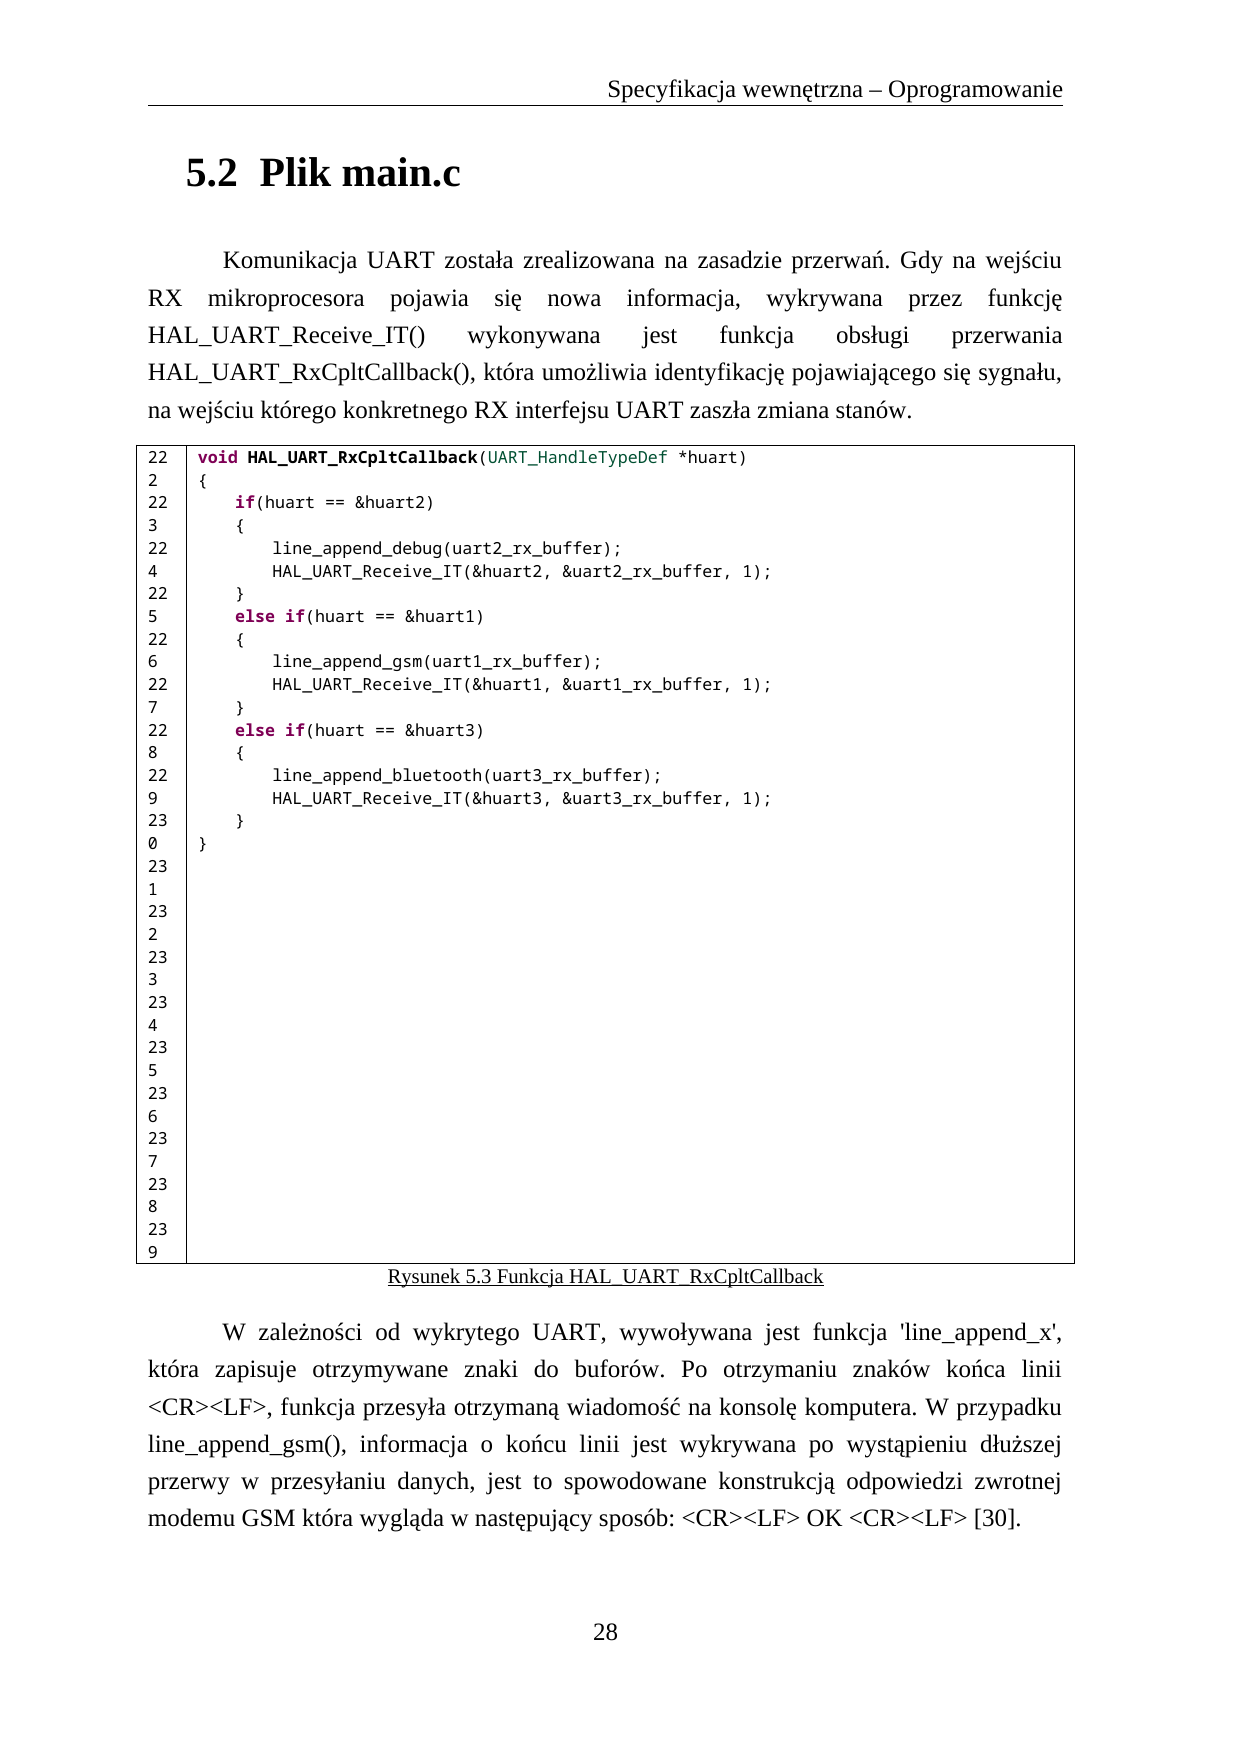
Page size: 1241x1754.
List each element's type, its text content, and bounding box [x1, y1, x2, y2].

table_header void HAL_UART_RxCpltCallback(UART_HandleTypeDef *huart) { if(huart == &huart2) { line_append_debug(uart2_rx_buffer); HAL_UART_Receive_IT(&huart2, &uart2_rx_buffer, 1); } else if(huart == &huart1) { line_append_gsm(uart1_rx_buffer); HAL_UART_Receive_IT(&huart1, &uart1_rx_buffer, 1); } else if(huart == &huart3) { line_append_bluetooth(uart3_rx_buffer); HAL_UART_Receive_IT(&huart3, &uart3_rx_buffer, 1); } } [187, 446, 1074, 1263]
table_header 222 223 224 225 226 227 228 229 230 231 232 233 234 235 236 237 238 239 [137, 446, 186, 1263]
text Rysunek 5.3 Funkcja HAL_UART_RxCpltCallback [148, 1264, 1063, 1288]
text Komunikacja UART została zrealizowana na zasadzie przerwań. Gdy na wejściu RX mikroprocesora pojawia się nowa informacja, wykrywana przez funkcję HAL_UART_Receive_IT() wykonywana jest funkcja obsługi przerwania HAL_UART_RxCpltCallback(), która umożliwia identyfikację pojawiającego się sygnału, na wejściu którego konkretnego RX interfejsu UART zaszła zmiana stanów. [148, 246, 1063, 423]
text W zależności od wykrytego UART, wywoływana jest funkcja 'line_append_x', która zapisuje otrzymywane znaki do buforów. Po otrzymaniu znaków końca linii <CR><LF>, funkcja przesyła otrzymaną wiadomość na konsolę komputera. W przypadku line_append_gsm(), informacja o końcu linii jest wykrywana po wystąpieniu dłuższej przerwy w przesyłaniu danych, jest to spowodowane konstrukcją odpowiedzi zwrotnej modemu GSM która wygląda w następujący sposób: <CR><LF> OK <CR><LF> [30]. [148, 1317, 1063, 1532]
subtitle 5.2 Plik main.c [186, 148, 1063, 196]
